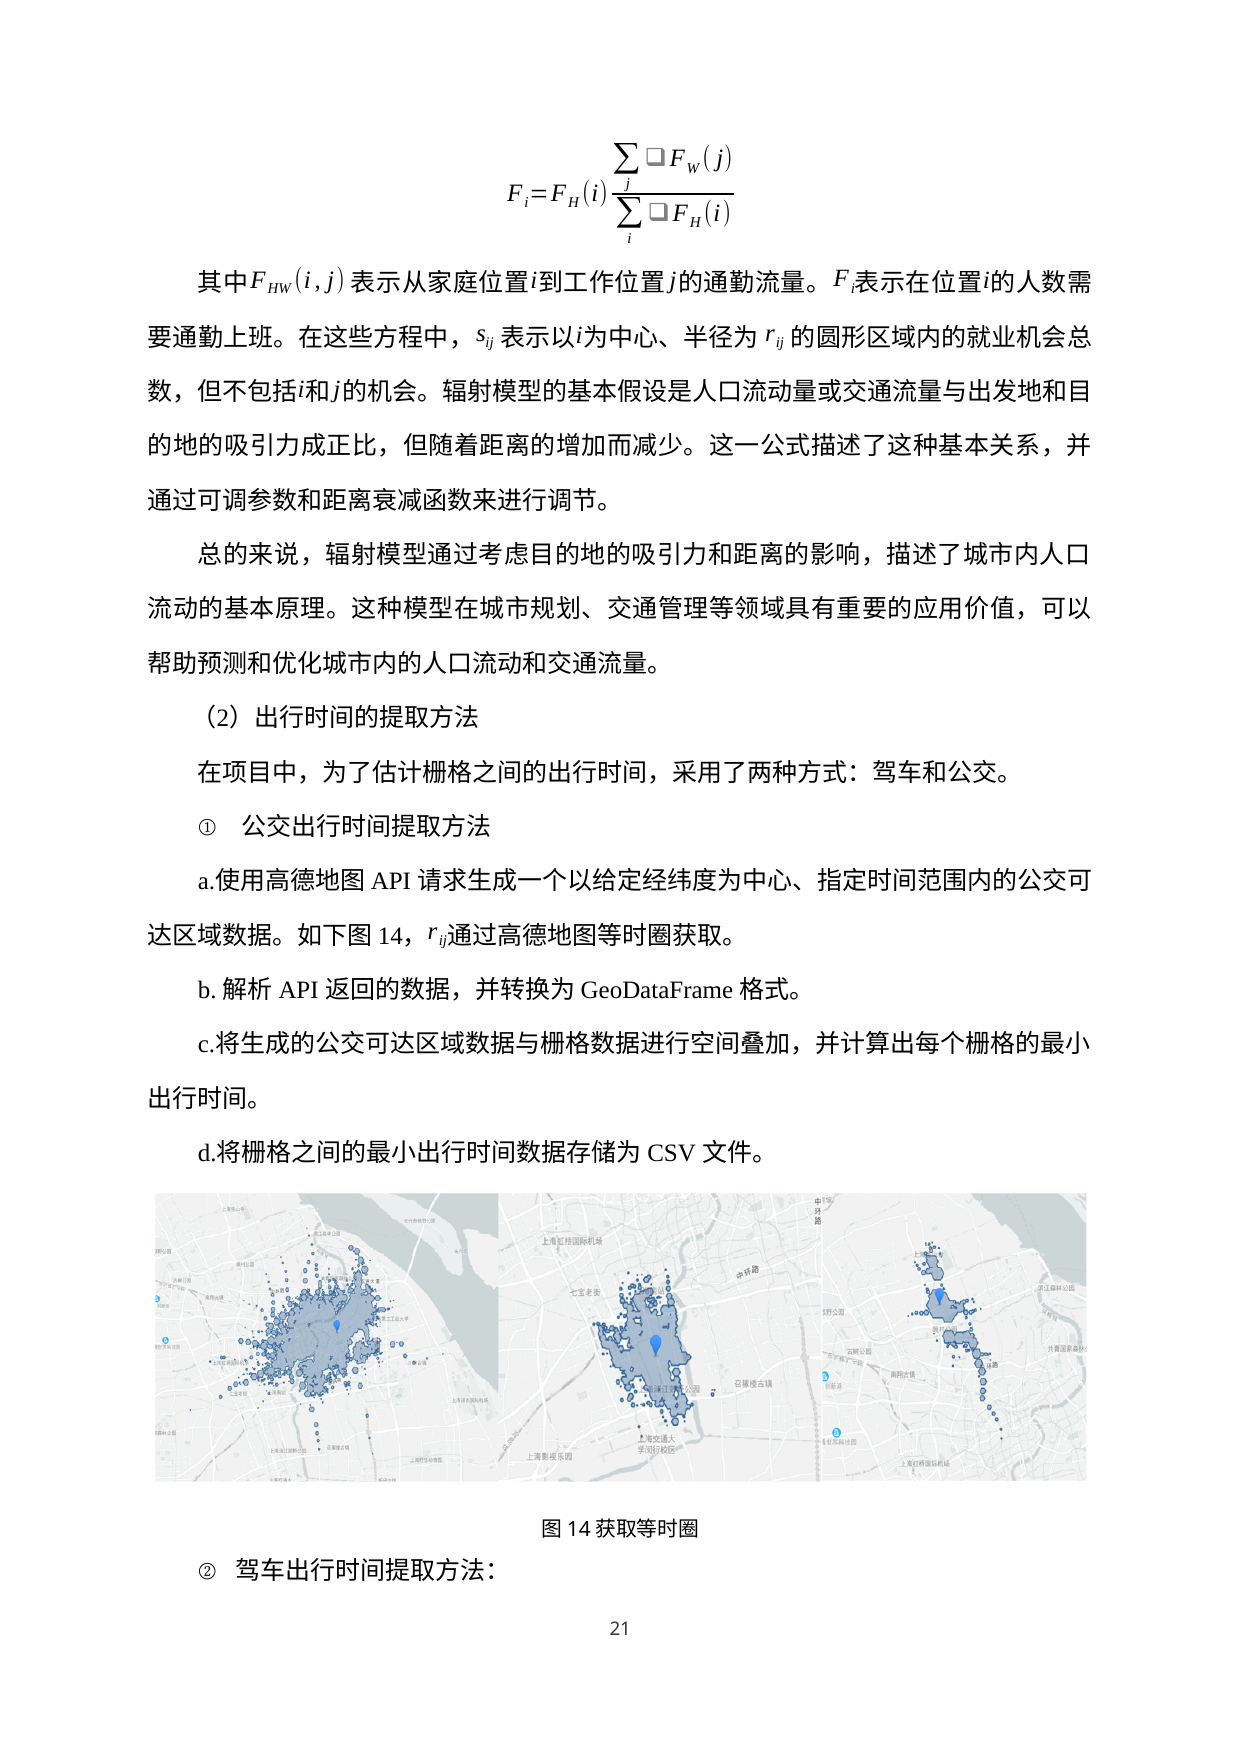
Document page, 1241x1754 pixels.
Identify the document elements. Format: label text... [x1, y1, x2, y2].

text 在项目中，为了估计栅格之间的出行时间，采用了两种方式：驾车和公交。 [148, 752, 1093, 788]
text （2）出行时间的提取方法 [148, 698, 1093, 734]
text c.将生成的公交可达区域数据与栅格数据进行空间叠加，并计算出每个栅格的最小出行时间。 [148, 1024, 1093, 1114]
text 其中 表示从家庭位置到工作位置的通勤流量。表示在位置的人数需要通勤上班。在这些方程中， 表示以为中心、半径为 ​ 的圆形区域内的就业机会总数，但不包括和的机会。辐射模型的基本假设是人口流动量或交通流量与出发地和目的地的吸引力成正比，但随着距离的增加而减少。这一公式描述了这种基本关系，并通过可调参数和距离衰减函数来进行调节。 [148, 263, 1093, 516]
text a.使用高德地图 API 请求生成一个以给定经纬度为中心、指定时间范围内的公交可达区域数据。如下图14，通过高德地图等时圈获取。 [148, 861, 1093, 951]
text 图 14 获取等时圈 [148, 1512, 1093, 1542]
picture [147, 1187, 1093, 1489]
text d.将栅格之间的最小出行时间数据存储为 CSV 文件。 [148, 1133, 1093, 1169]
list 驾车出行时间提取方法： [198, 1551, 1093, 1587]
text b. 解析 API 返回的数据，并转换为 GeoDataFrame 格式。 [148, 969, 1093, 1006]
text 总的来说，辐射模型通过考虑目的地的吸引力和距离的影响，描述了城市内人口流动的基本原理。这种模型在城市规划、交通管理等领域具有重要的应用价值，可以帮助预测和优化城市内的人口流动和交通流量。 [148, 534, 1093, 679]
list 公交出行时间提取方法 [198, 806, 1093, 843]
